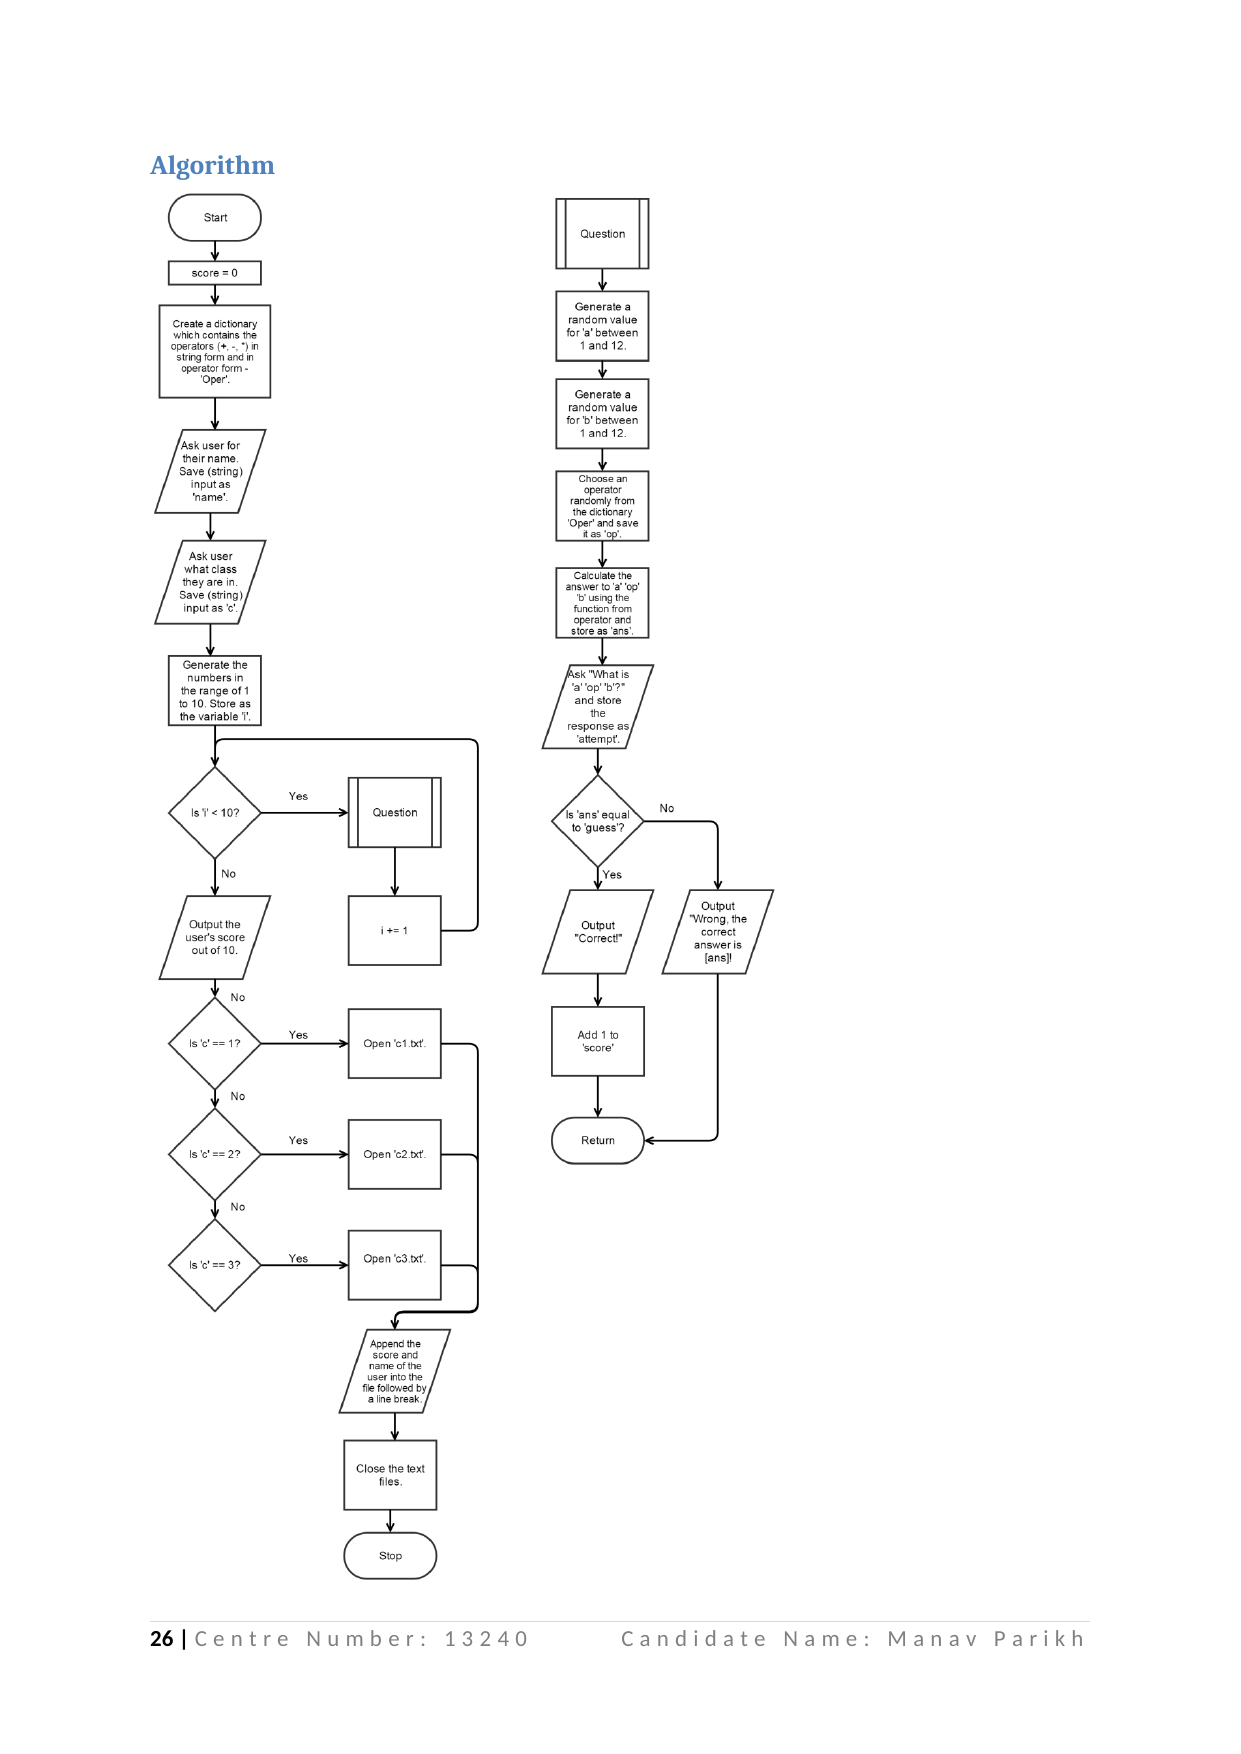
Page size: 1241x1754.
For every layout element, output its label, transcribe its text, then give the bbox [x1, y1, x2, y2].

subtitle Algorithm [150, 150, 1090, 181]
picture [150, 185, 783, 1597]
